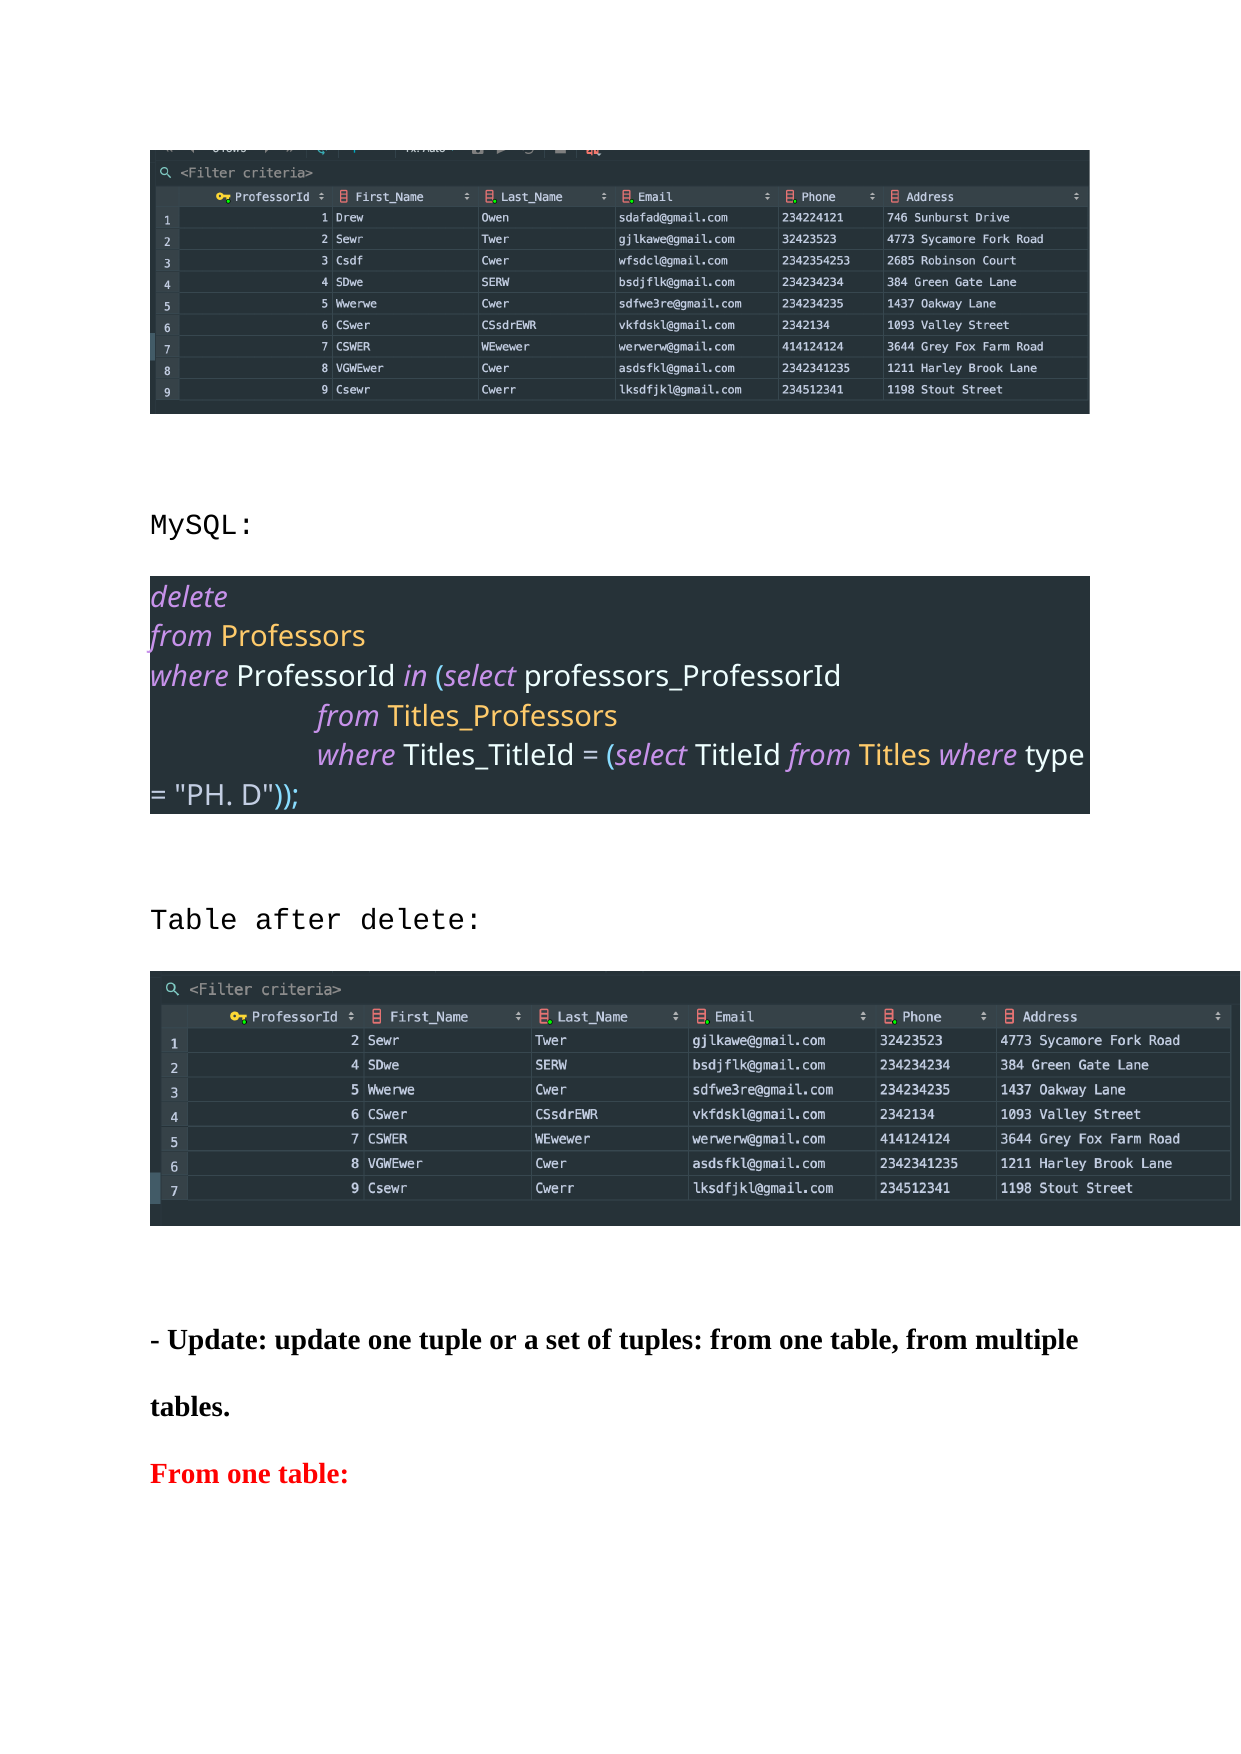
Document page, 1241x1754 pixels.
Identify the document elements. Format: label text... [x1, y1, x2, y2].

picture [150, 150, 1090, 414]
text From one table: [150, 1456, 1090, 1490]
text delete from Professors where ProfessorId in (select professors_ProfessorId from Titles_Professors where Titles_TitleId = (select TitleId from Titles where type = "PH. D")); [150, 576, 1090, 814]
text MySQL: [150, 510, 1090, 543]
text Table after delete: [150, 905, 1090, 938]
text - Update: update one tuple or a set of tuples: from one table, from multiple tables. [150, 1322, 1090, 1423]
picture [150, 971, 1241, 1226]
